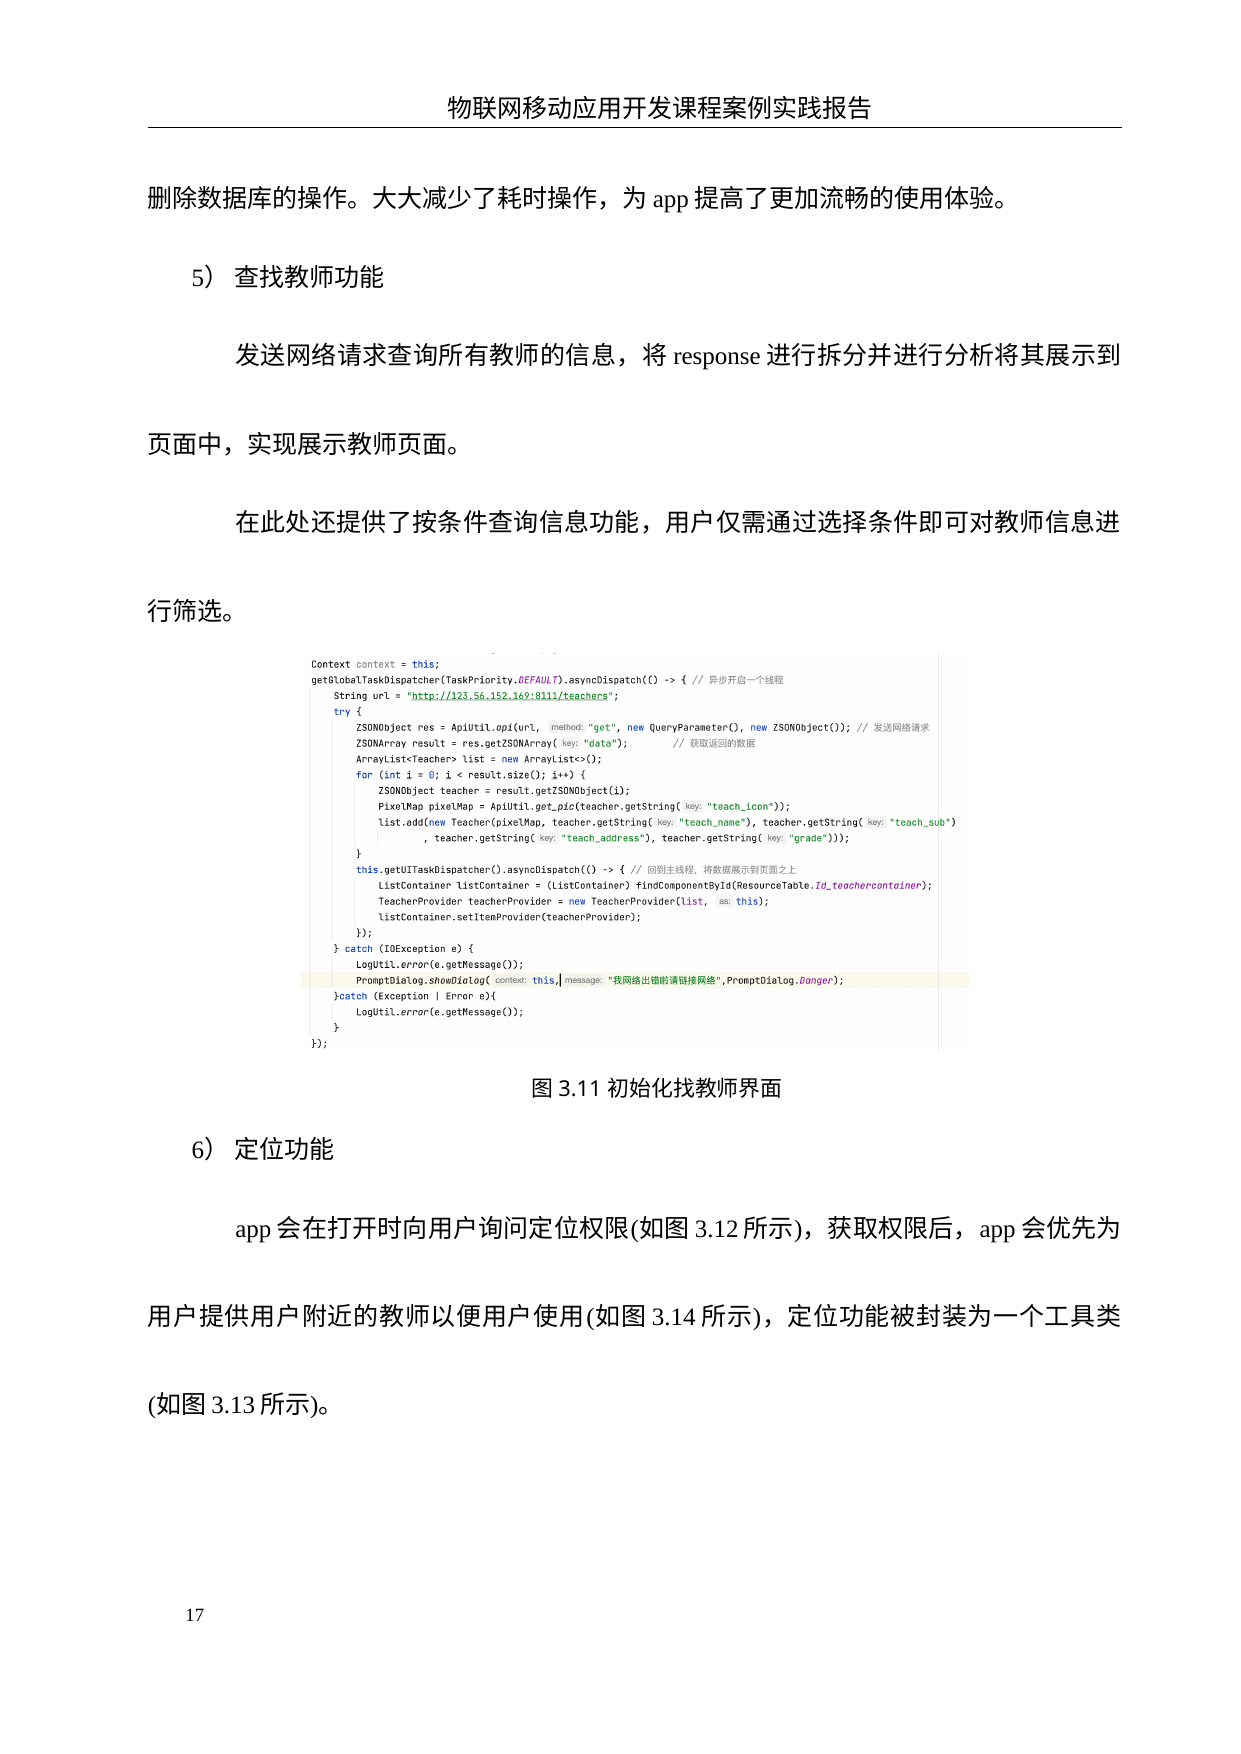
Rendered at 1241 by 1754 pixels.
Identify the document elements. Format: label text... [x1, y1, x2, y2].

text app会在打开时向用户询问定位权限(如图3.12所示)，获取权限后，app会优先为用户提供用户附近的教师以便用户使用(如图3.14所示)，定位功能被封装为一个工具类(如图3.13所示)。 [148, 1192, 1122, 1437]
text 5） 查找教师功能 [148, 241, 1122, 309]
text 6） 定位功能 [148, 1113, 1122, 1181]
text 发送网络请求查询所有教师的信息，将response进行拆分并进行分析将其展示到页面中，实现展示教师页面。 [148, 320, 1122, 476]
text 在此处还提供了按条件查询信息功能，用户仅需通过选择条件即可对教师信息进行筛选。 [148, 487, 1122, 643]
text 图 3.11 初始化找教师界面 [148, 1070, 1122, 1104]
picture [301, 653, 969, 1051]
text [148, 162, 1122, 230]
